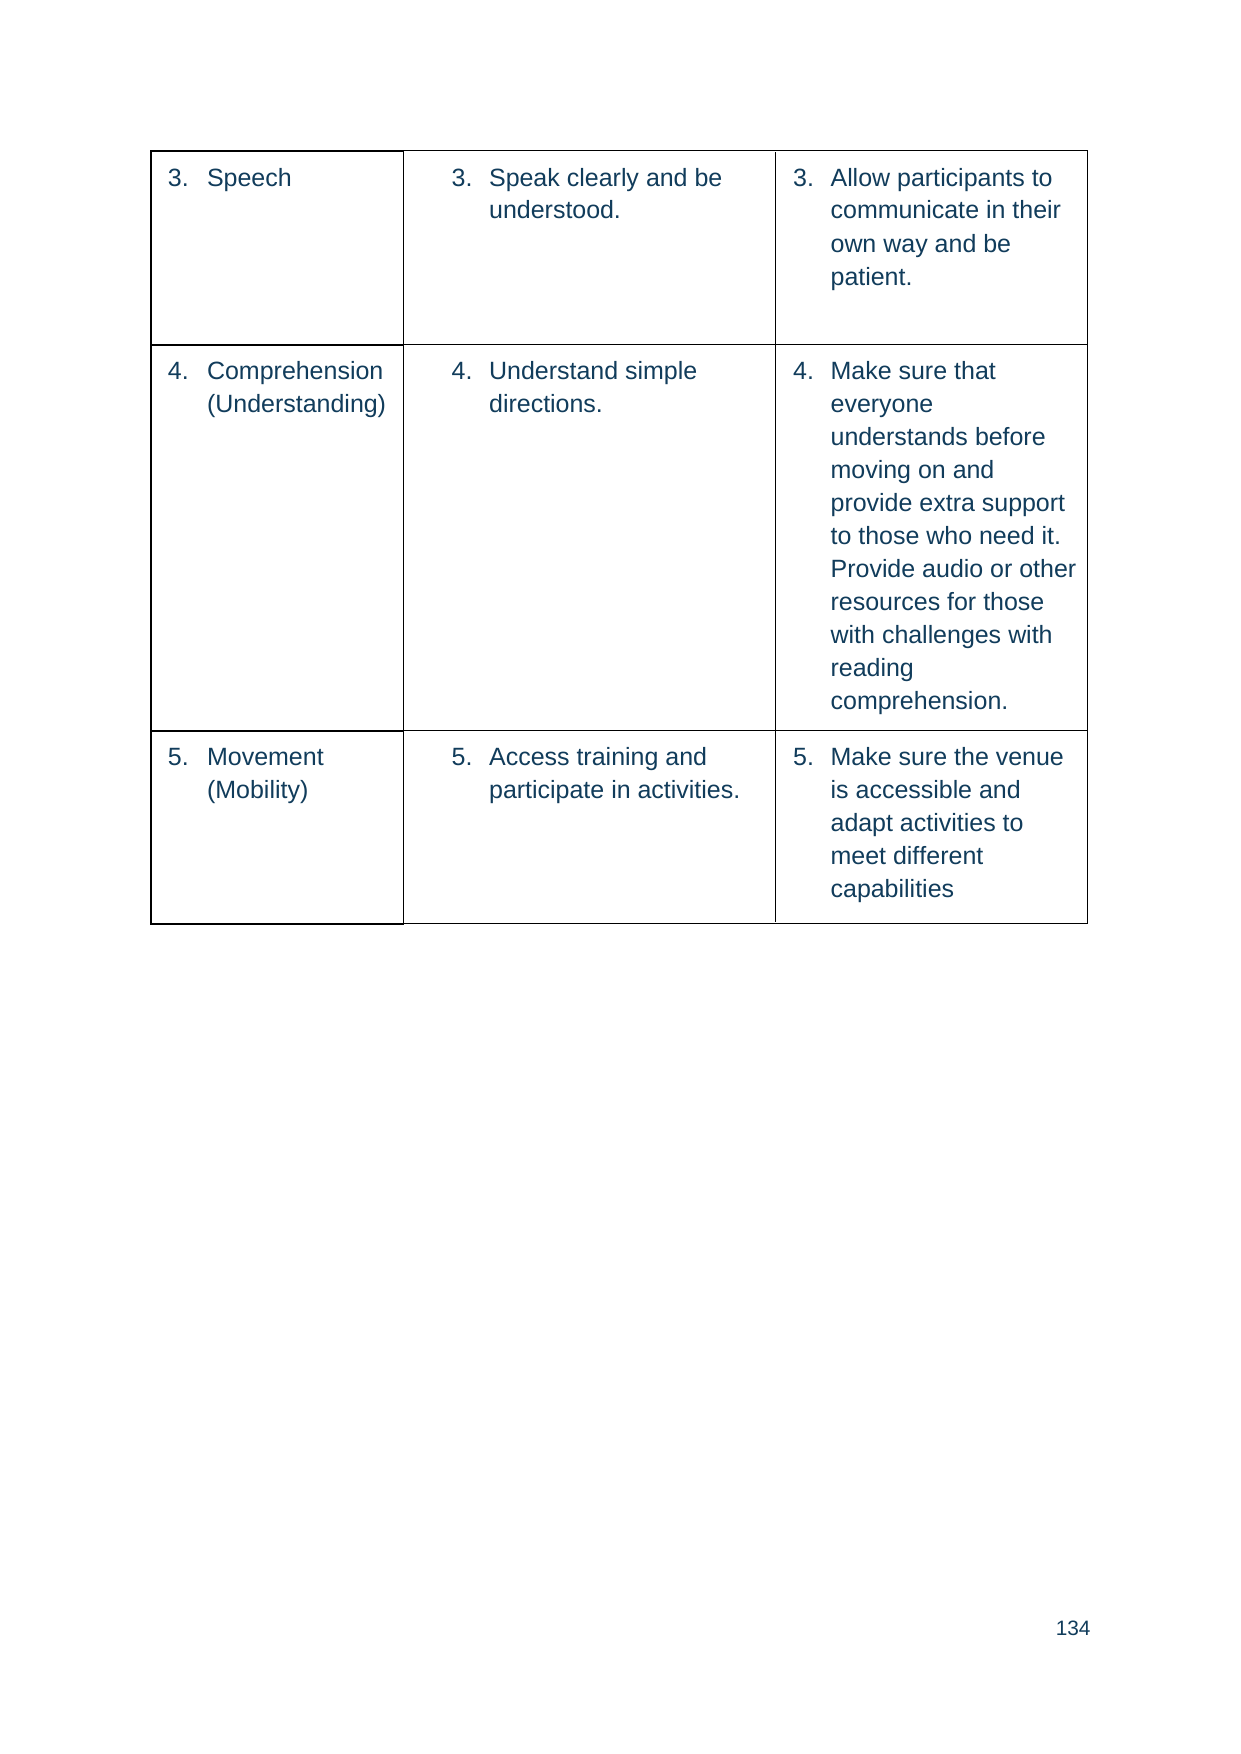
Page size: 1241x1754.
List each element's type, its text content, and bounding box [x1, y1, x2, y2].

table_header Speech [152, 152, 403, 343]
table_header Speak clearly and be understood. [404, 151, 776, 343]
table_cell Understand simple directions. [404, 345, 775, 729]
table_cell Access training and participate in activities. [404, 731, 776, 923]
table_cell Make sure that everyone understands before moving on and provide extra support to those who need it. Provide audio or other resources for those with challenges with reading comprehension. [776, 345, 1087, 729]
table_cell Comprehension (Understanding) [152, 346, 403, 729]
table_header Allow participants to communicate in their own way and be patient. [776, 151, 1087, 343]
table_cell Movement (Mobility) [152, 732, 403, 923]
table_cell Make sure the venue is accessible and adapt activities to meet different capabilities [776, 731, 1087, 923]
